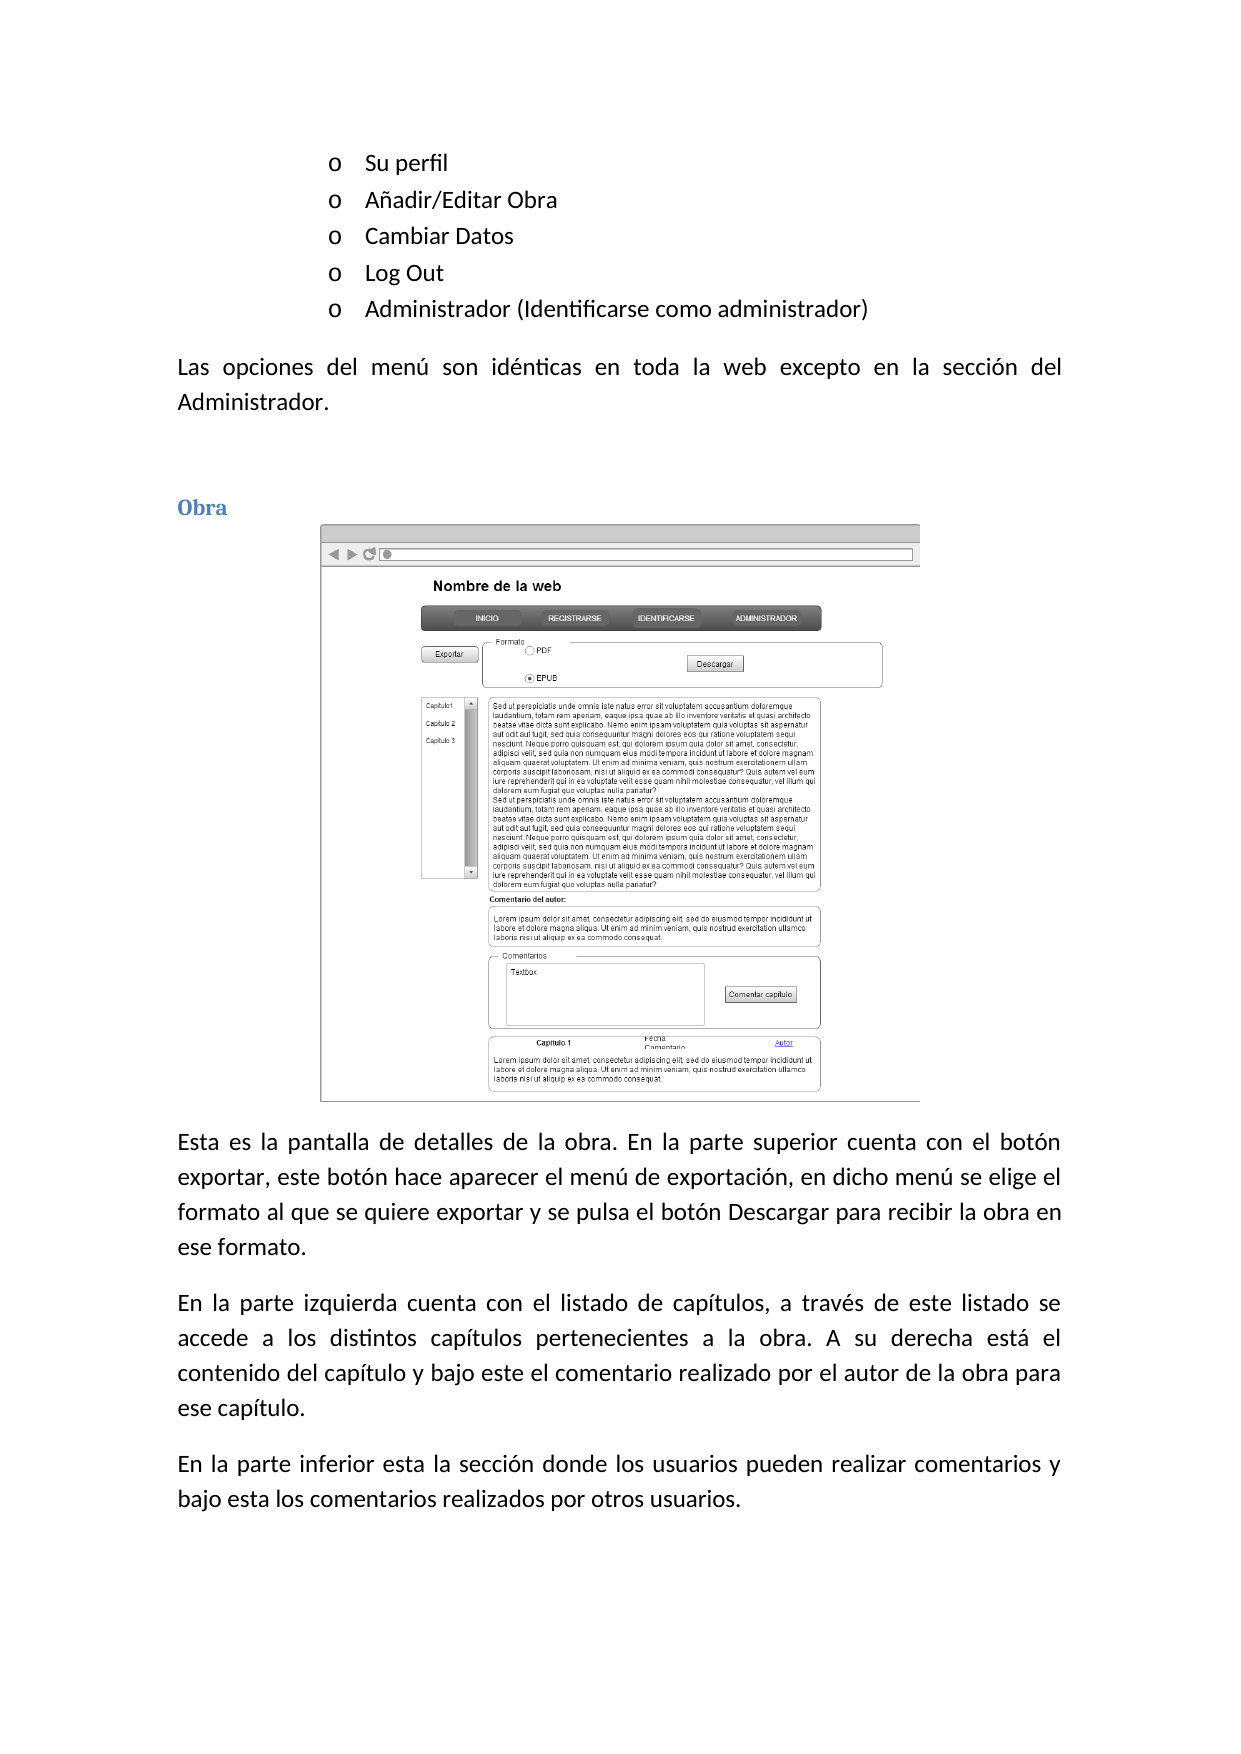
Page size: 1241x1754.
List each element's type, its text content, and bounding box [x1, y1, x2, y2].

text Las opciones del menú son idénticas en toda la web excepto en la sección del Administrador. [177, 351, 1063, 416]
text Esta es la pantalla de detalles de la obra. En la parte superior cuenta con el botón exportar, este botón hace aparecer el menú de exportación, en dicho menú se elige el formato al que se quiere exportar y se pulsa el botón Descargar para recibir la obra en ese formato. [177, 1126, 1063, 1262]
list Su perfil [327, 148, 1063, 179]
list Log Out [327, 257, 1063, 289]
text En la parte izquierda cuenta con el listado de capítulos, a través de este listado se accede a los distintos capítulos pertenecientes a la obra. A su derecha está el contenido del capítulo y bajo este el comentario realizado por el autor de la obra para ese capítulo. [177, 1287, 1063, 1422]
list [327, 293, 1063, 325]
subtitle Obra [177, 494, 1063, 521]
list Añadir/Editar Obra [327, 184, 1063, 216]
picture [320, 524, 920, 1102]
text En la parte inferior esta la sección donde los usuarios pueden realizar comentarios y bajo esta los comentarios realizados por otros usuarios. [177, 1448, 1063, 1513]
list Cambiar Datos [327, 221, 1063, 252]
